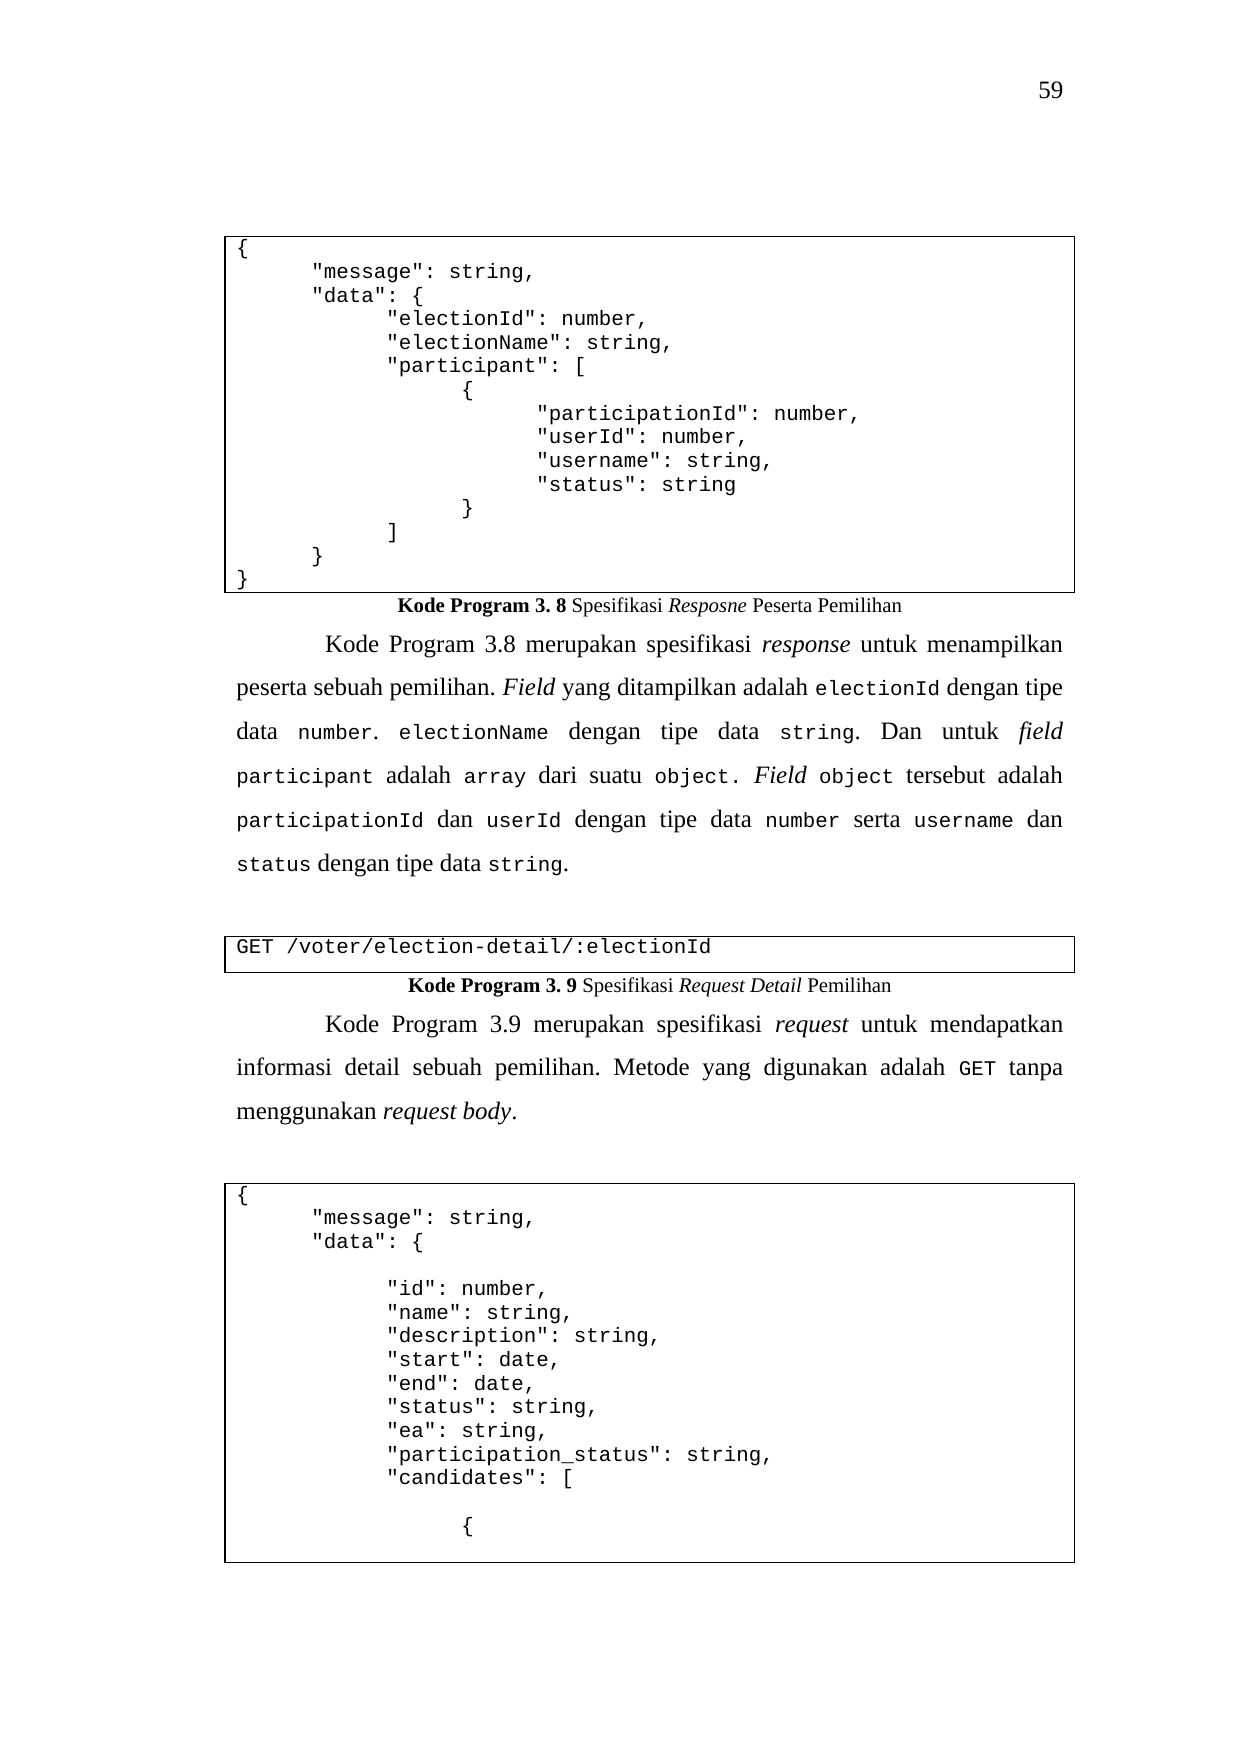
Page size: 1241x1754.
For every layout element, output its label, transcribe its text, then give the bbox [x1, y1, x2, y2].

text Kode Program 3. 8 Spesifikasi Resposne Peserta Pemilihan [236, 593, 1063, 617]
text Kode Program 3.8 merupakan spesifikasi response untuk menampilkan peserta sebuah pemilihan. Field yang ditampilkan adalah electionId dengan tipe data number. electionName dengan tipe data string. Dan untuk field participant adalah array dari suatu object. Field object tersebut adalah participationId dan userId dengan tipe data number serta username dan status dengan tipe data string. [236, 629, 1063, 878]
table_header GET /voter/election-detail/:electionId [226, 937, 1074, 972]
table_header { "message": string, "data": { "electionId": number, "electionName": string, "participant": [ { "participationId": number, "userId": number, "username": string, "status": string } ] } } [226, 237, 1074, 592]
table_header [226, 1184, 1074, 1562]
text Kode Program 3.9 merupakan spesifikasi request untuk mendapatkan informasi detail sebuah pemilihan. Metode yang digunakan adalah GET tanpa menggunakan request body. [236, 1009, 1063, 1125]
text Kode Program 3. 9 Spesifikasi Request Detail Pemilihan [236, 973, 1063, 997]
